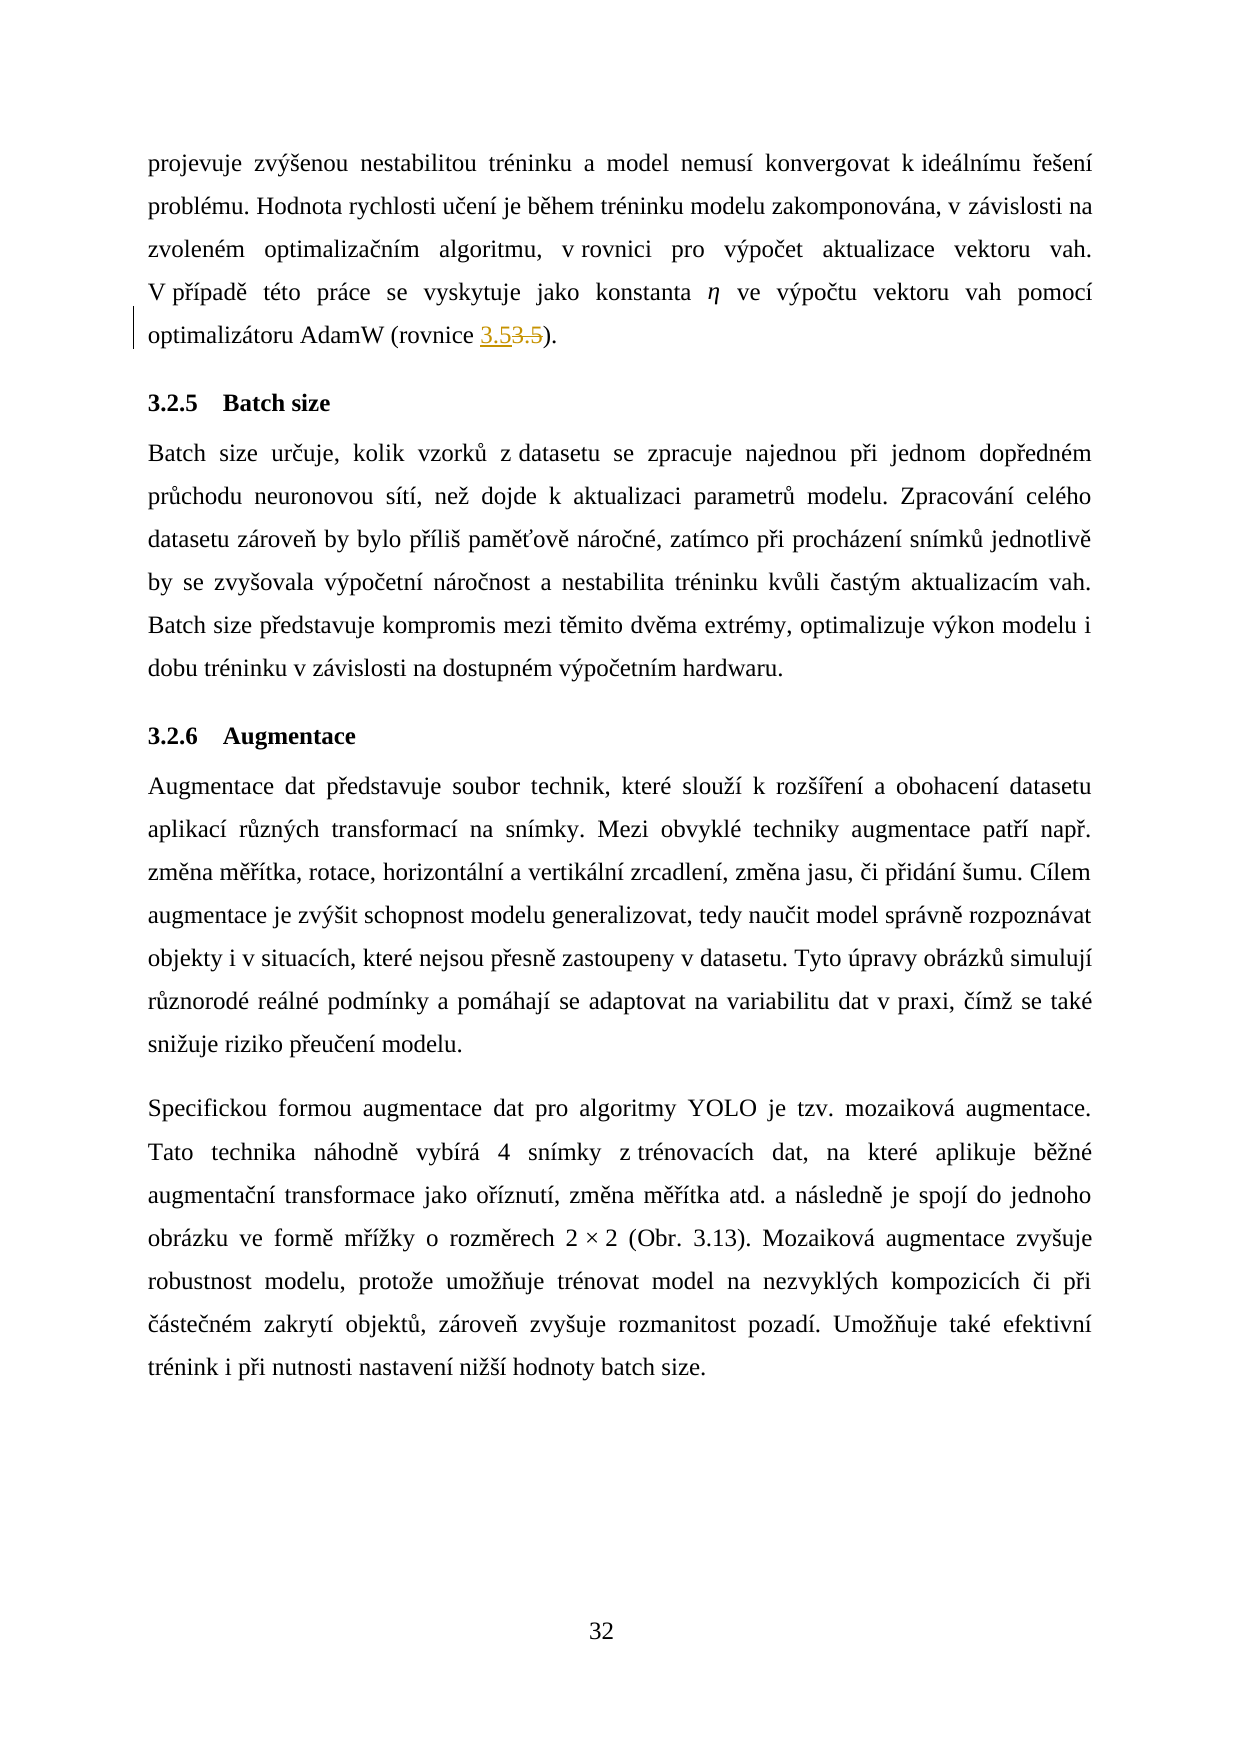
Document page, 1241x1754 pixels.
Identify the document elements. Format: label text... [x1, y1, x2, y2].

text Batch size určuje, kolik vzorků z datasetu se zpracuje najednou při jednom dopředném průchodu neuronovou sítí, než dojde k aktualizaci parametrů modelu. Zpracování celého datasetu zároveň by bylo příliš paměťově náročné, zatímco při procházení snímků jednotlivě by se zvyšovala výpočetní náročnost a nestabilita tréninku kvůli častým aktualizacím vah. Batch size představuje kompromis mezi těmito dvěma extrémy, optimalizuje výkon modelu i dobu tréninku v závislosti na dostupném výpočetním hardwaru. [148, 438, 1092, 682]
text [148, 148, 1092, 349]
subtitle Batch size [148, 388, 1092, 417]
subtitle Augmentace [148, 721, 1092, 750]
text Augmentace dat představuje soubor technik, které slouží k rozšíření a obohacení datasetu aplikací různých transformací na snímky. Mezi obvyklé techniky augmentace patří např. změna měřítka, rotace, horizontální a vertikální zrcadlení, změna jasu, či přidání šumu. Cílem augmentace je zvýšit schopnost modelu generalizovat, tedy naučit model správně rozpoznávat objekty i v situacích, které nejsou přesně zastoupeny v datasetu. Tyto úpravy obrázků simulují různorodé reálné podmínky a pomáhají se adaptovat na variabilitu dat v praxi, čímž se také snižuje riziko přeučení modelu. [148, 771, 1092, 1058]
